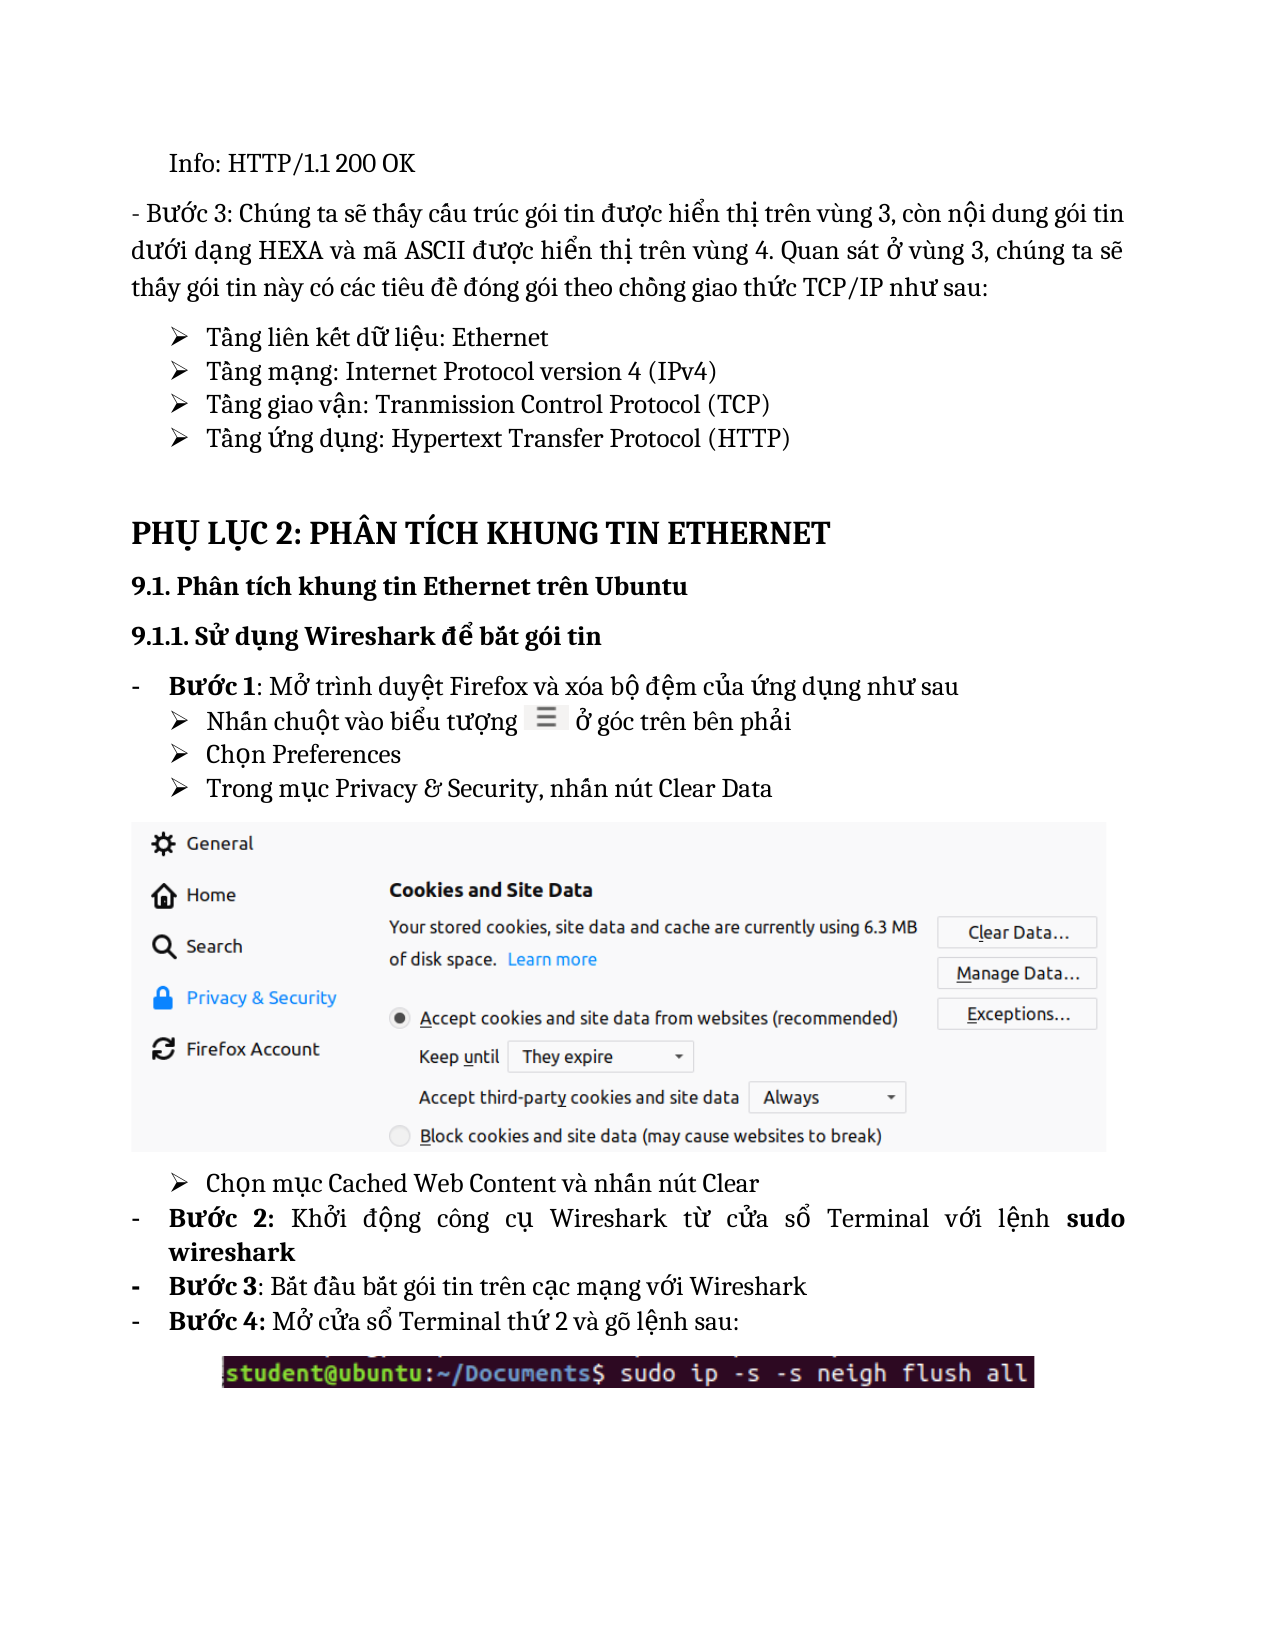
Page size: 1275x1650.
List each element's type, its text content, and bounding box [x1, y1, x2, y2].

list Chọn Preferences [169, 739, 1125, 770]
picture [131, 822, 1107, 1152]
list Bước 1: Mở trình duyệt Firefox và xóa bộ đệm của ứng dụng như sau [131, 670, 1125, 702]
list Tầng giao vận: Tranmission Control Protocol (TCP) [169, 389, 1125, 420]
list Bước 3: Bắt đầu bắt gói tin trên cạc mạng với Wireshark [131, 1270, 1125, 1302]
list Tầng ứng dụng: Hypertext Transfer Protocol (HTTP) [169, 423, 1125, 454]
list Bước 2: Khởi động công cụ Wireshark từ cửa sổ Terminal với lệnh sudo wireshark [131, 1202, 1125, 1268]
text 9.1. Phân tích khung tin Ethernet trên Ubuntu [131, 571, 1125, 602]
list Trong mục Privacy & Security, nhấn nút Clear Data [169, 773, 1125, 804]
text Info: HTTP/1.1 200 OK [169, 148, 1125, 179]
picture [221, 1356, 1035, 1388]
list Tầng mạng: Internet Protocol version 4 (IPv4) [169, 356, 1125, 387]
list Nhấn chuột vào biểu tượng ở góc trên bên phải [169, 705, 1125, 737]
text - Bước 3: Chúng ta sẽ thấy cấu trúc gói tin được hiển thị trên vùng 3, còn nội dung gói tin dưới dạng HEXA và mã ASCII được hiển thị trên vùng 4. Quan sát ở vùng 3, chúng ta sẽ thấy gói tin này có các tiêu đề đóng gói theo chồng giao thức TCP/IP như sau: [131, 198, 1125, 303]
picture [523, 705, 569, 730]
list Tầng liên kết dữ liệu: Ethernet [169, 322, 1125, 353]
list Bước 4: Mở cửa sổ Terminal thứ 2 và gõ lệnh sau: [131, 1305, 1125, 1337]
list Chọn mục Cached Web Content và nhấn nút Clear [169, 1168, 1125, 1199]
subtitle Phụ lục 2: PHÂN TÍCH KHUNG TIN ETHERNET [131, 514, 1125, 552]
text 9.1.1. Sử dụng Wireshark để bắt gói tin [131, 621, 1125, 652]
